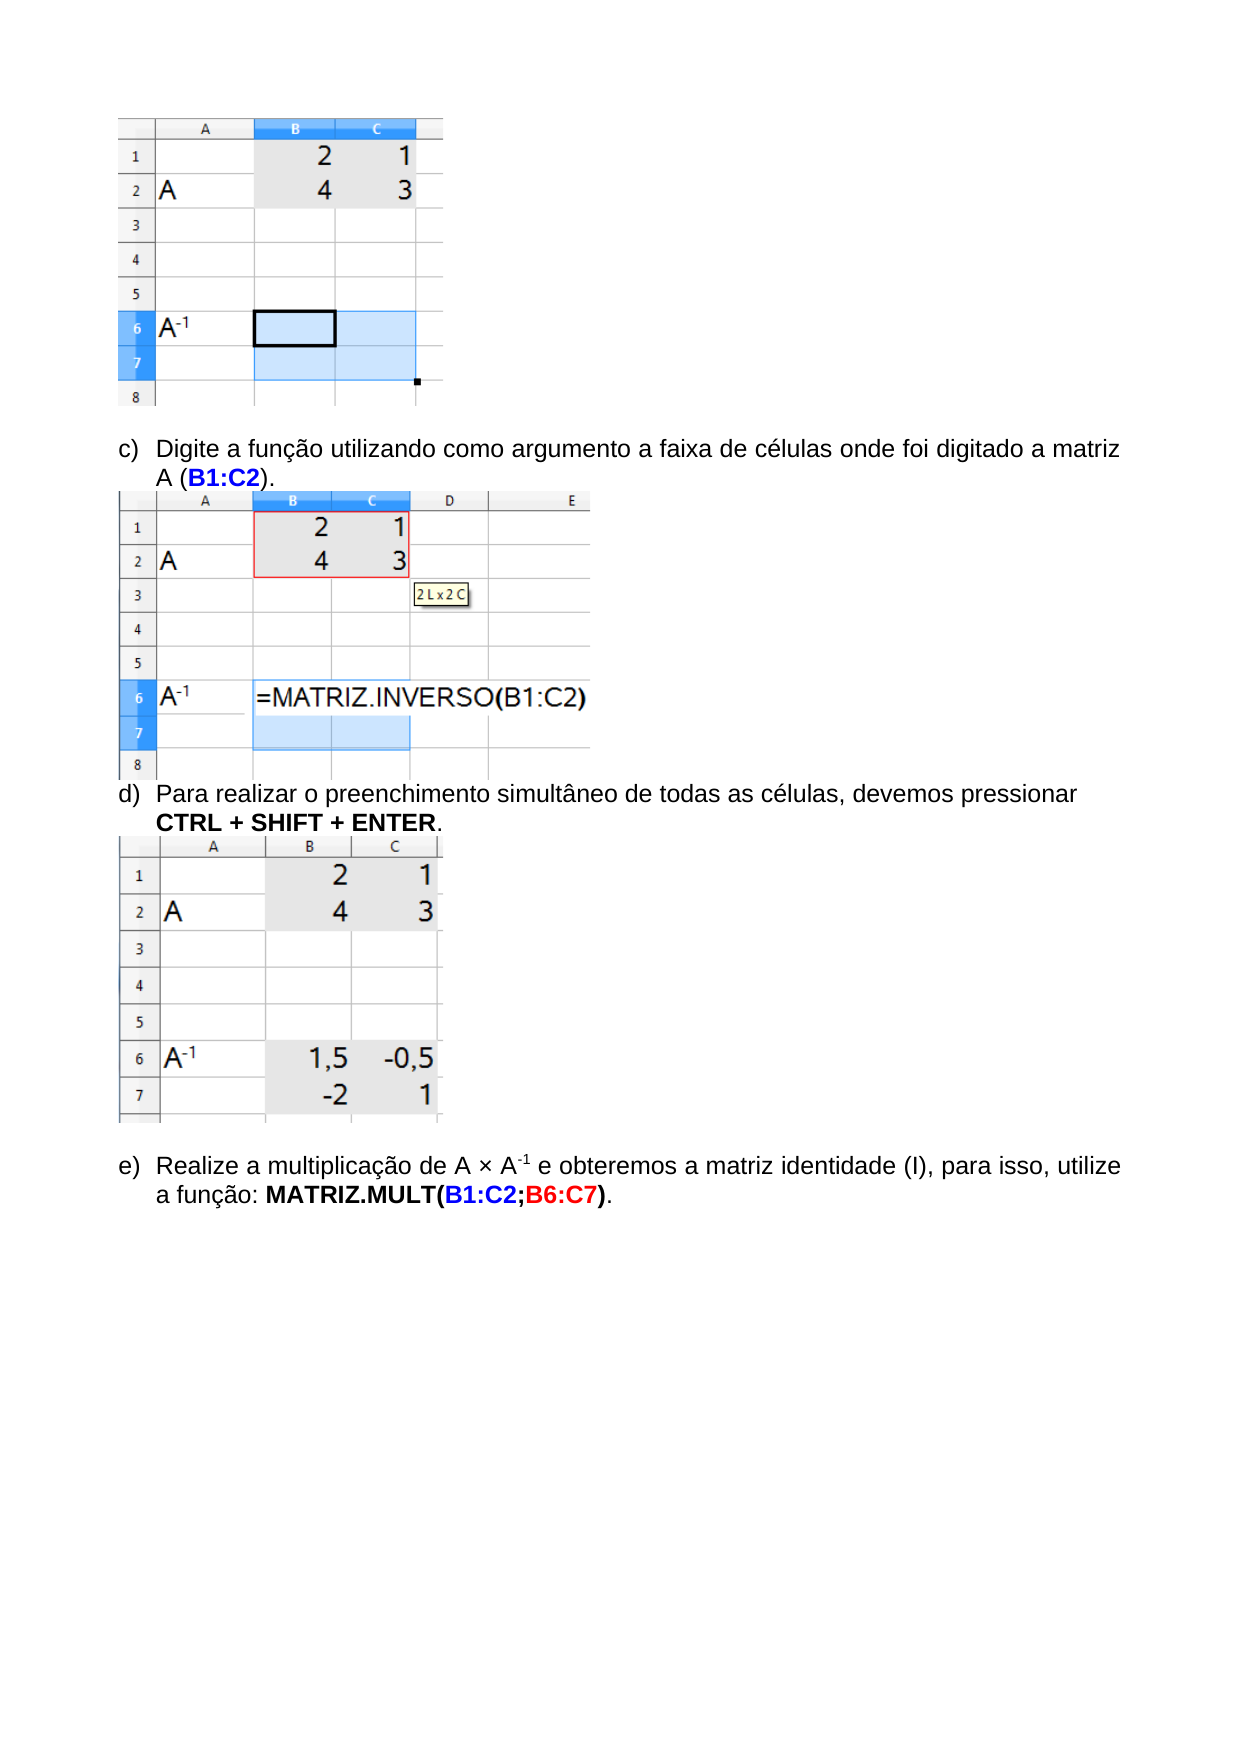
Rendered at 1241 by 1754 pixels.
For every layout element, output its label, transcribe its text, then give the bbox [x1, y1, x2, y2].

list Realize a multiplicação de A × A-1 e obteremos a matriz identidade (I), para isso, utilize a função: MATRIZ.MULT(B1:C2;B6:C7). [118, 1151, 1122, 1209]
picture [118, 836, 444, 1123]
picture [118, 491, 591, 780]
list Para realizar o preenchimento simultâneo de todas as células, devemos pressionar CTRL + SHIFT + ENTER. [118, 779, 1122, 837]
list Digite a função utilizando como argumento a faixa de células onde foi digitado a matriz A (B1:C2). [118, 434, 1122, 492]
picture [118, 118, 444, 406]
